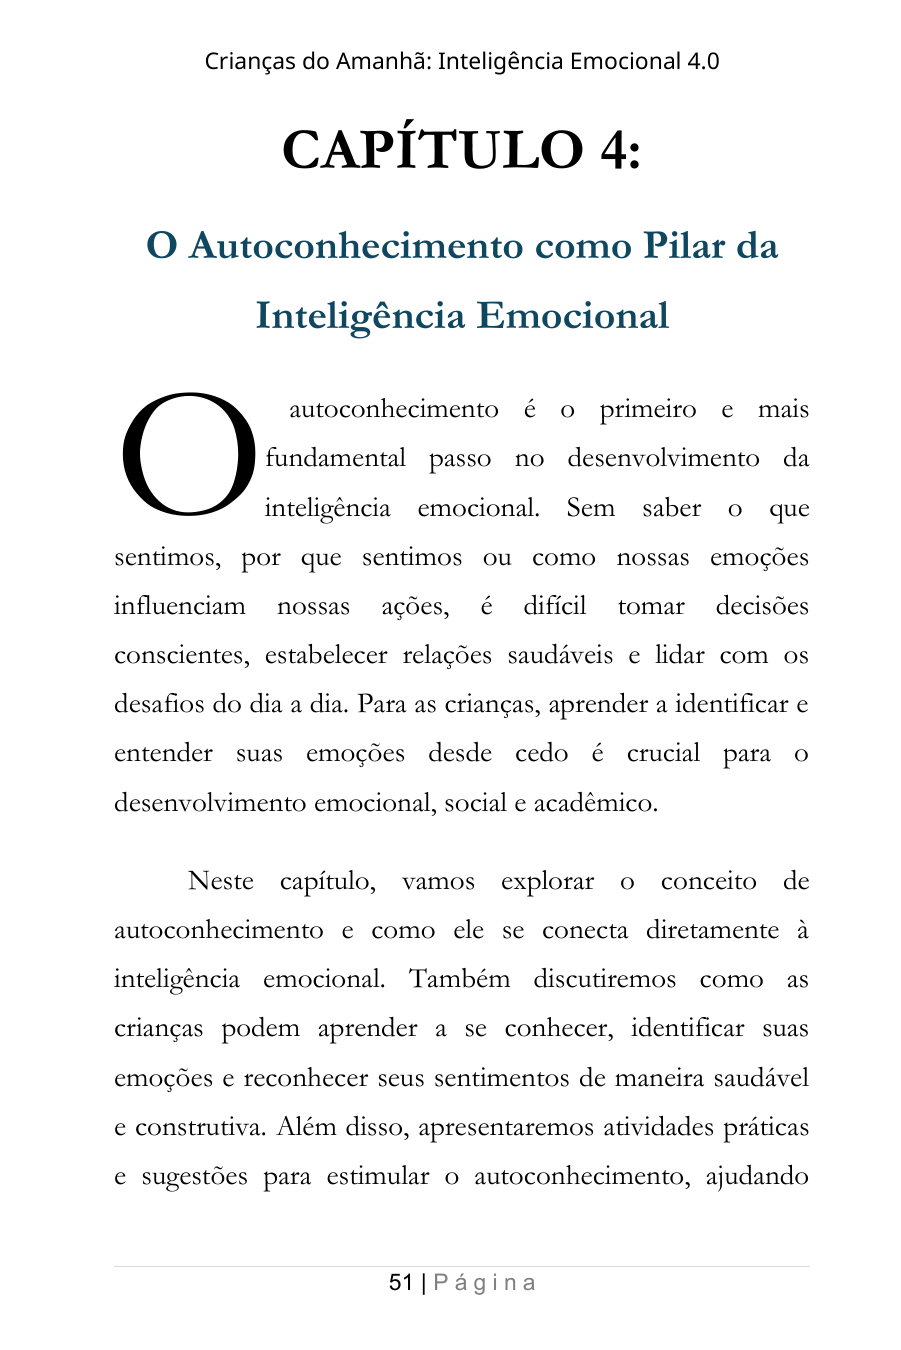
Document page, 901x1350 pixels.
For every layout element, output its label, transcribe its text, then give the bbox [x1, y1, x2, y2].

text CAPÍTULO 4: [114, 118, 810, 184]
text O Autoconhecimento como Pilar da Inteligência Emocional [114, 223, 810, 340]
text autoconhecimento é o primeiro e mais fundamental passo no desenvolvimento da inteligência emocional. Sem saber o que sentimos, por que sentimos ou como nossas emoções influenciam nossas ações, é difícil tomar decisões conscientes, estabelecer relações saudáveis e lidar com os desafios do dia a dia. Para as crianças, aprender a identificar e entender suas emoções desde cedo é crucial para o desenvolvimento emocional, social e acadêmico. [114, 392, 810, 819]
